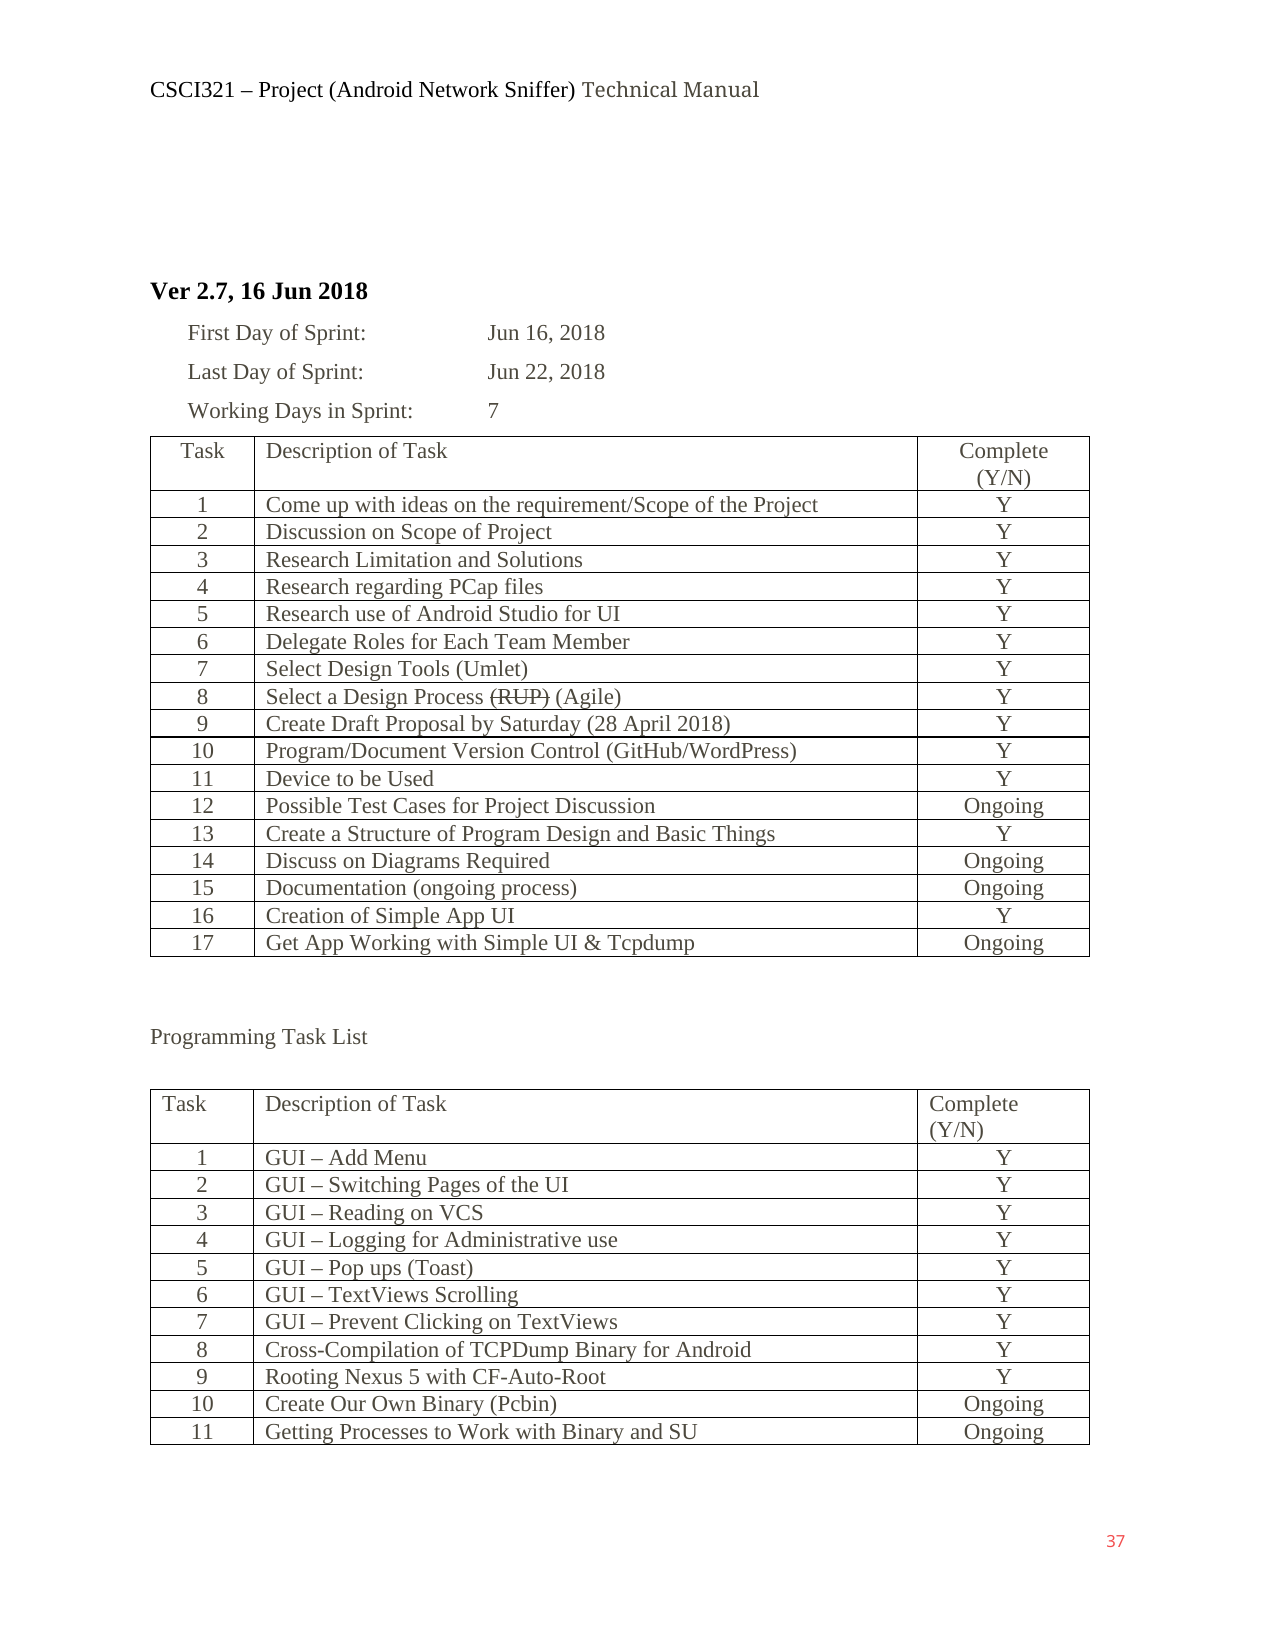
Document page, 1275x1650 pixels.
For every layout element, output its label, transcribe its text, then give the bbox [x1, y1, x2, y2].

table_cell Y [918, 1226, 1089, 1252]
table_cell Ongoing [918, 875, 1089, 901]
table_cell 7 [151, 655, 254, 682]
table_cell 3 [151, 546, 254, 572]
table_cell Select Design Tools (Umlet) [255, 655, 917, 682]
table_cell Y [918, 683, 1089, 709]
table_cell Delegate Roles for Each Team Member [255, 628, 917, 654]
table_cell 14 [151, 847, 254, 873]
table_cell 16 [151, 902, 254, 928]
text Programming Task List [150, 1023, 1125, 1049]
table_cell Program/Document Version Control (GitHub/WordPress) [255, 738, 917, 764]
table_cell Y [918, 655, 1089, 682]
table_cell 13 [151, 820, 254, 846]
table_cell Ongoing [918, 929, 1089, 956]
table_cell Y [918, 738, 1089, 764]
text Ver 2.7, 16 Jun 2018 [150, 276, 1125, 305]
table_cell Come up with ideas on the requirement/Scope of the Project [255, 491, 917, 517]
table_cell 9 [151, 710, 254, 736]
table_cell 12 [151, 792, 254, 819]
table_cell Y [918, 1363, 1089, 1389]
table_cell Discuss on Diagrams Required [255, 847, 917, 873]
table_cell GUI – Pop ups (Toast) [254, 1254, 917, 1280]
table_cell GUI – TextViews Scrolling [254, 1281, 917, 1307]
table_cell GUI – Reading on VCS [254, 1199, 917, 1225]
table_cell 4 [151, 573, 254, 599]
table_cell Ongoing [918, 1418, 1089, 1444]
table_cell Y [918, 1308, 1089, 1335]
table_cell Y [918, 820, 1089, 846]
table_cell Y [918, 546, 1089, 572]
table_cell Y [918, 1281, 1089, 1307]
table_cell Y [918, 518, 1089, 545]
table_cell Rooting Nexus 5 with CF-Auto-Root [254, 1363, 917, 1389]
table_cell Create Draft Proposal by Saturday (28 April 2018) [255, 710, 917, 736]
table_cell Ongoing [918, 1391, 1089, 1417]
table_cell Getting Processes to Work with Binary and SU [254, 1418, 917, 1444]
table_cell GUI – Switching Pages of the UI [254, 1171, 917, 1198]
table_cell Device to be Used [255, 765, 917, 791]
table_header Description of Task [255, 437, 917, 490]
table_cell 11 [151, 1418, 253, 1444]
text Working Days in Sprint: 7 [187, 397, 1125, 423]
table_cell Documentation (ongoing process) [255, 875, 917, 901]
table_cell 4 [151, 1226, 253, 1252]
table_cell Y [918, 1336, 1089, 1362]
table_cell 3 [151, 1199, 253, 1225]
table_cell 5 [151, 601, 254, 627]
table_cell GUI – Logging for Administrative use [254, 1226, 917, 1252]
table_header Task [151, 437, 254, 490]
table_cell Research regarding PCap files [255, 573, 917, 599]
table_cell 6 [151, 1281, 253, 1307]
table_header Description of Task [254, 1090, 917, 1143]
table_header Complete (Y/N) [918, 437, 1089, 490]
table_cell Get App Working with Simple UI & Tcpdump [255, 929, 917, 956]
table_cell Y [918, 491, 1089, 517]
table_cell Ongoing [918, 792, 1089, 819]
table_cell Creation of Simple App UI [255, 902, 917, 928]
table_header Complete (Y/N) [918, 1090, 1089, 1143]
table_cell Ongoing [918, 847, 1089, 873]
table_cell 5 [151, 1254, 253, 1280]
text First Day of Sprint: Jun 16, 2018 [187, 319, 1125, 345]
table_cell 8 [151, 1336, 253, 1362]
table_cell Y [918, 765, 1089, 791]
table_cell 11 [151, 765, 254, 791]
text Last Day of Sprint: Jun 22, 2018 [187, 358, 1125, 384]
table_cell 10 [151, 1391, 253, 1417]
table_cell Y [918, 1144, 1089, 1170]
table_cell Select a Design Process (RUP) (Agile) [255, 683, 917, 709]
table_cell GUI – Prevent Clicking on TextViews [254, 1308, 917, 1335]
table_cell Y [918, 628, 1089, 654]
table_cell Research use of Android Studio for UI [255, 601, 917, 627]
table_cell Create a Structure of Program Design and Basic Things [255, 820, 917, 846]
table_cell Possible Test Cases for Project Discussion [255, 792, 917, 819]
table_cell 2 [151, 1171, 253, 1198]
table_cell 6 [151, 628, 254, 654]
table_header Task [151, 1090, 253, 1143]
table_cell Cross-Compilation of TCPDump Binary for Android [254, 1336, 917, 1362]
table_cell Research Limitation and Solutions [255, 546, 917, 572]
table_cell 10 [151, 738, 254, 764]
table_cell Y [918, 710, 1089, 736]
table_cell 2 [151, 518, 254, 545]
table_cell Create Our Own Binary (Pcbin) [254, 1391, 917, 1417]
table_cell 8 [151, 683, 254, 709]
table_cell Y [918, 601, 1089, 627]
table_cell Y [918, 902, 1089, 928]
table_cell 9 [151, 1363, 253, 1389]
table_cell Y [918, 1199, 1089, 1225]
table_cell Y [918, 1254, 1089, 1280]
table_cell 1 [151, 1144, 253, 1170]
table_cell GUI – Add Menu [254, 1144, 917, 1170]
table_cell Y [918, 573, 1089, 599]
table_cell 17 [151, 929, 254, 956]
table_cell 7 [151, 1308, 253, 1335]
table_cell Discussion on Scope of Project [255, 518, 917, 545]
table_cell 1 [151, 491, 254, 517]
table_cell Y [918, 1171, 1089, 1198]
table_cell 15 [151, 875, 254, 901]
